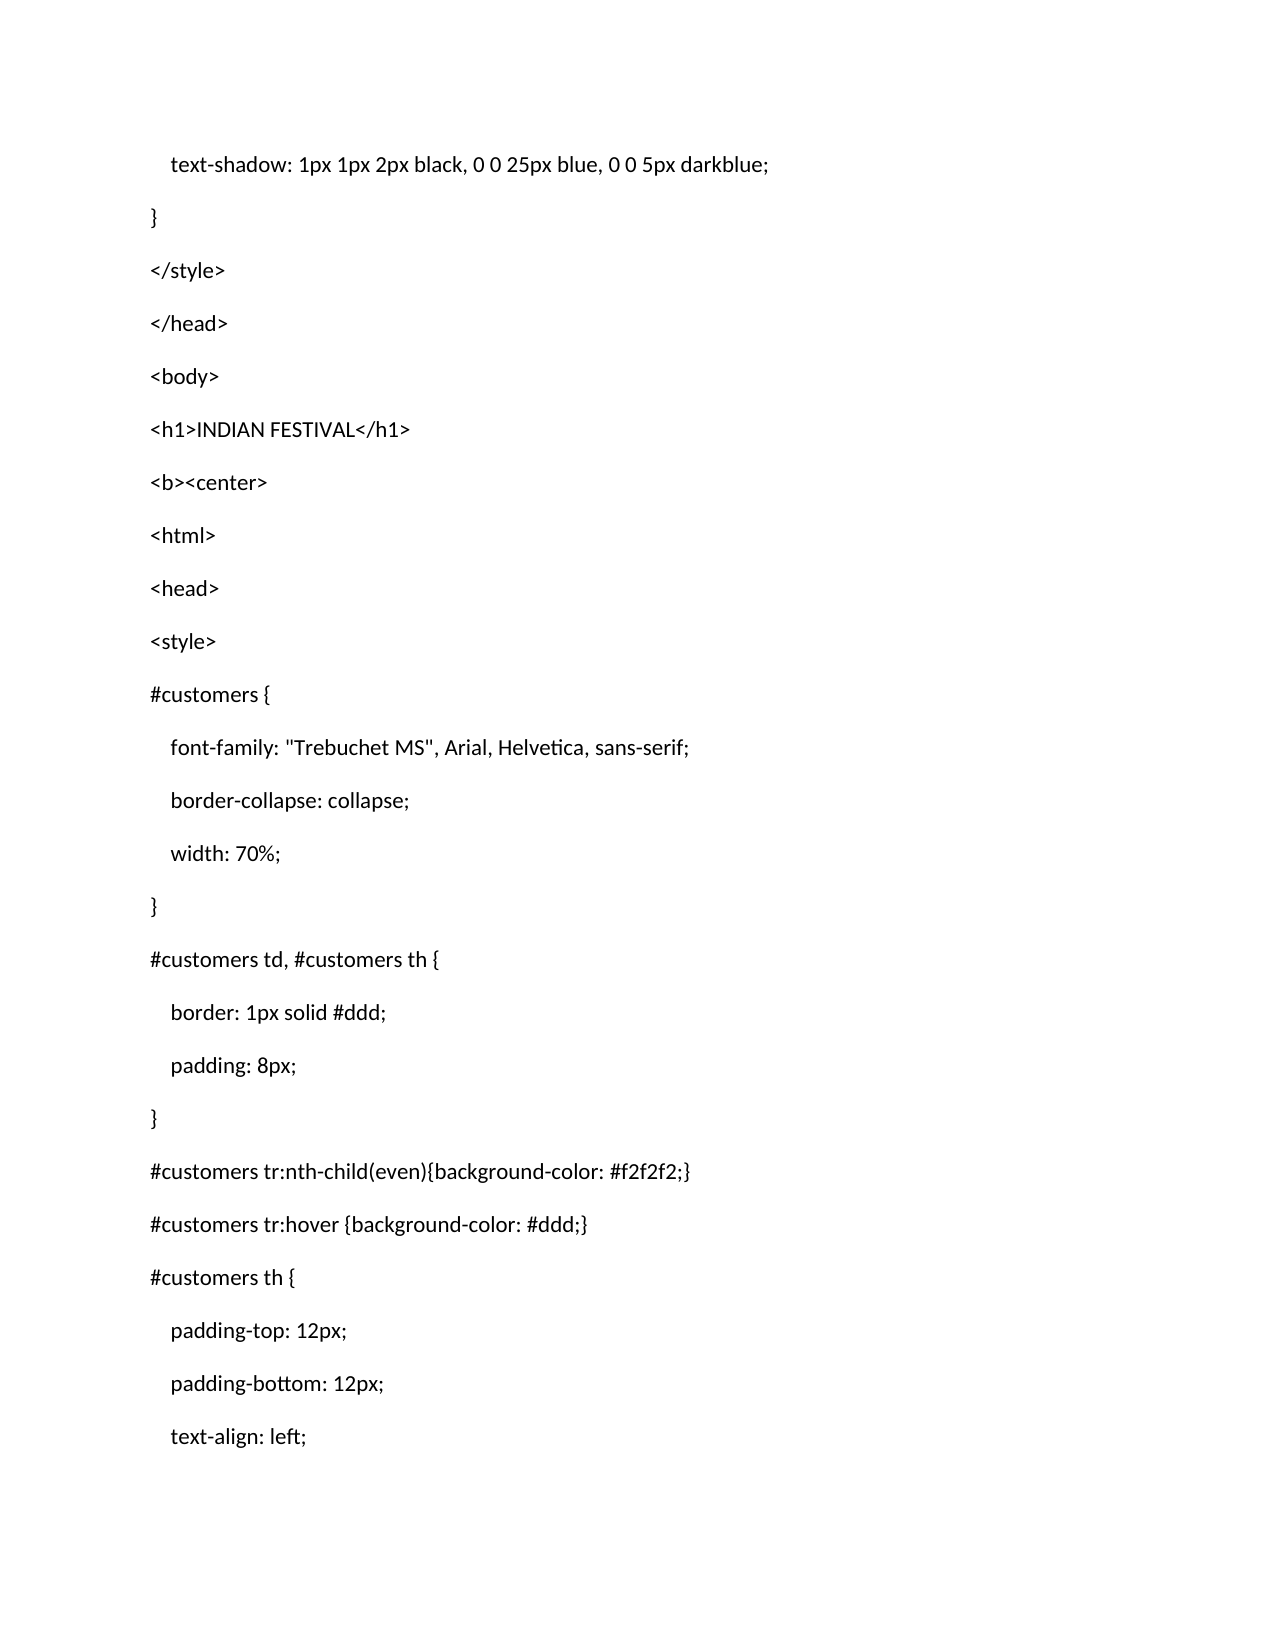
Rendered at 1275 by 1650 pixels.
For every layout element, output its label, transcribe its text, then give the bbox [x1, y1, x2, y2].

text <b><center> [150, 468, 1125, 496]
text text-shadow: 1px 1px 2px black, 0 0 25px blue, 0 0 5px darkblue; [150, 150, 1125, 178]
text font-family: "Trebuchet MS", Arial, Helvetica, sans-serif; [150, 733, 1125, 761]
text #customers { [150, 680, 1125, 708]
text <style> [150, 627, 1125, 655]
text #customers td, #customers th { [150, 945, 1125, 973]
text <h1>INDIAN FESTIVAL</h1> [150, 415, 1125, 443]
text padding-top: 12px; [150, 1316, 1125, 1344]
text width: 70%; [150, 839, 1125, 867]
text padding-bottom: 12px; [150, 1369, 1125, 1397]
text } [150, 892, 1125, 920]
text } [150, 203, 1125, 231]
text } [150, 1104, 1125, 1132]
text padding: 8px; [150, 1051, 1125, 1079]
text border-collapse: collapse; [150, 786, 1125, 814]
text #customers tr:hover {background-color: #ddd;} [150, 1210, 1125, 1238]
text <head> [150, 574, 1125, 602]
text </head> [150, 309, 1125, 337]
text <body> [150, 362, 1125, 390]
text border: 1px solid #ddd; [150, 998, 1125, 1026]
text </style> [150, 256, 1125, 284]
text <html> [150, 521, 1125, 549]
text #customers tr:nth-child(even){background-color: #f2f2f2;} [150, 1157, 1125, 1185]
text #customers th { [150, 1263, 1125, 1291]
text text-align: left; [150, 1422, 1125, 1451]
